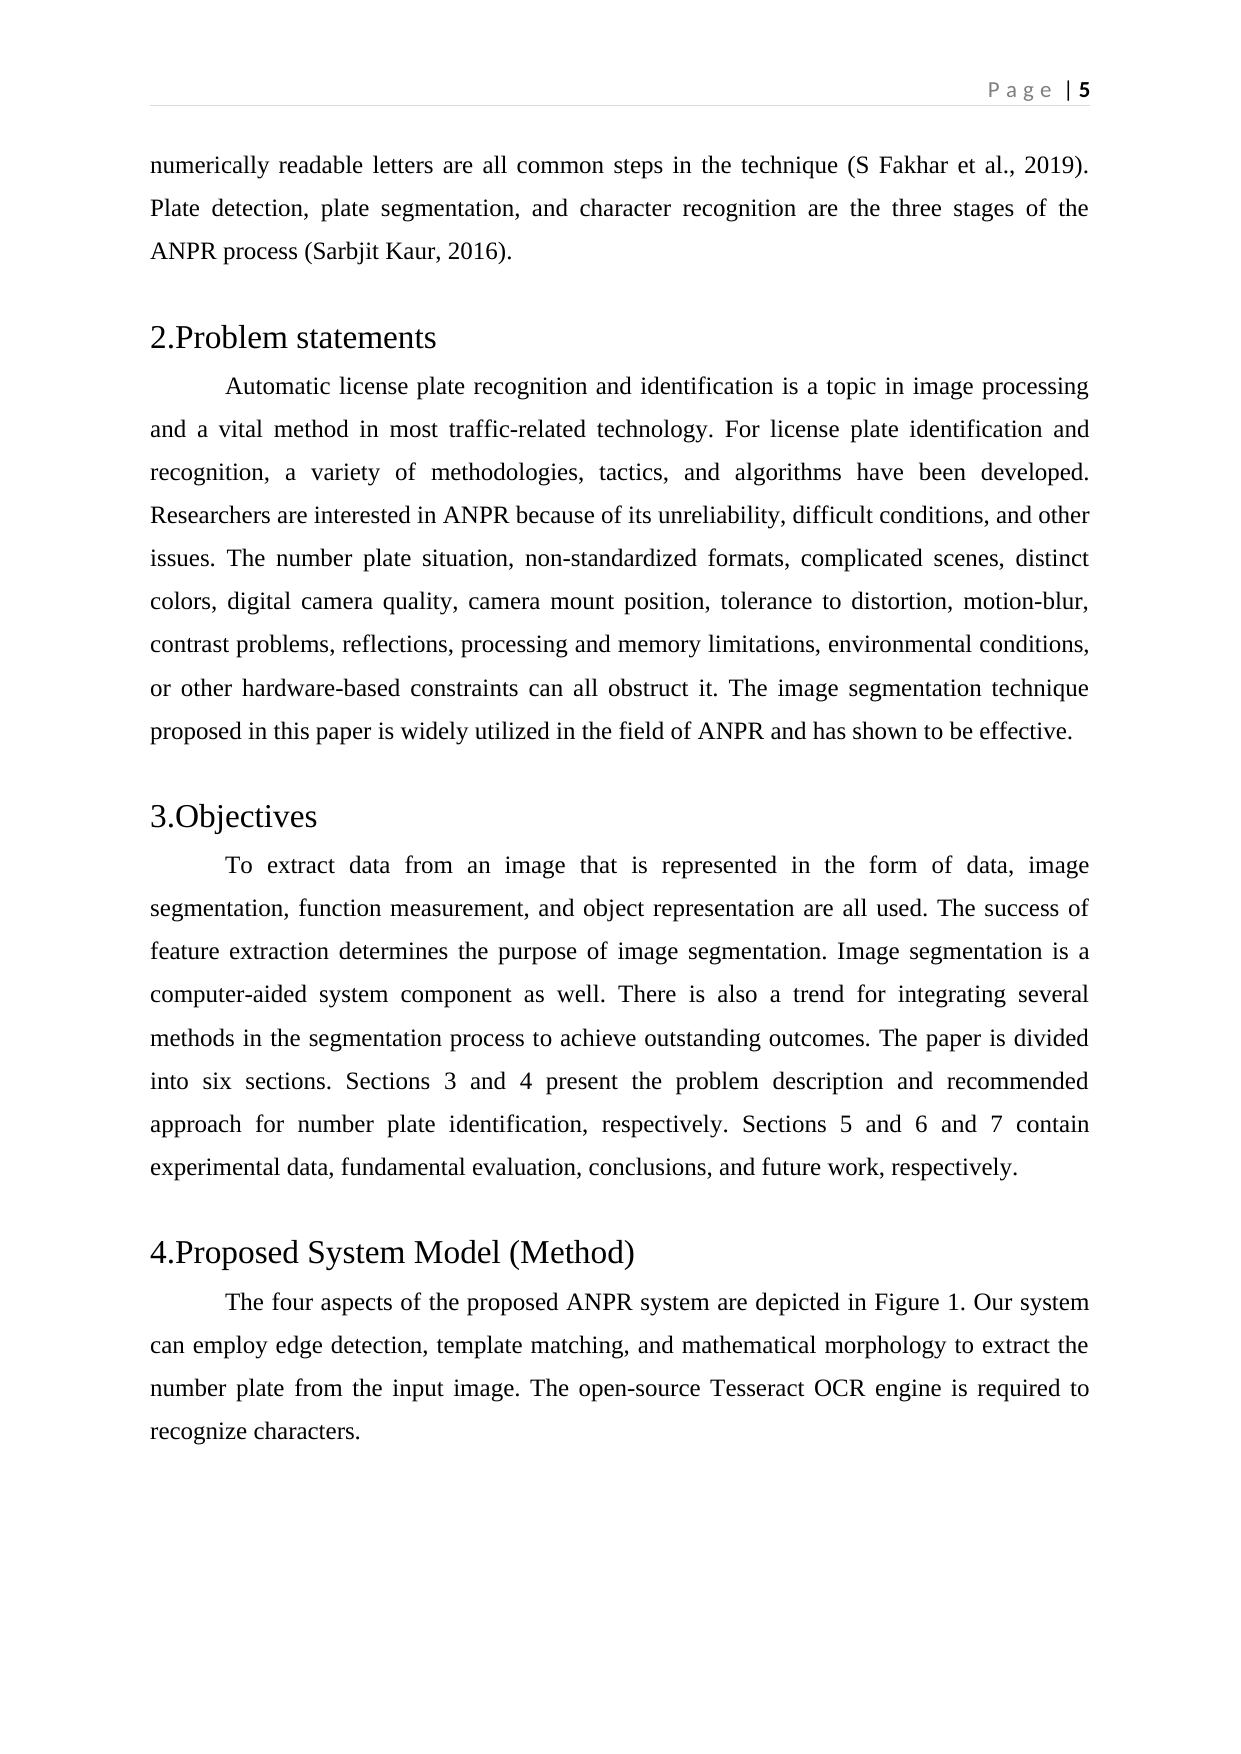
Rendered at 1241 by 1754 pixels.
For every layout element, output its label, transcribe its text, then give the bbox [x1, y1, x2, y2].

subtitle 3.Objectives [150, 796, 1090, 835]
text Automatic license plate recognition and identification is a topic in image processing and a vital method in most traffic-related technology. For license plate identification and recognition, a variety of methodologies, tactics, and algorithms have been developed. Researchers are interested in ANPR because of its unreliability, difficult conditions, and other issues. The number plate situation, non-standardized formats, complicated scenes, distinct colors, digital camera quality, camera mount position, tolerance to distortion, motion-blur, contrast problems, reflections, processing and memory limitations, environmental conditions, or other hardware-based constraints can all obstruct it. The image segmentation technique proposed in this paper is widely utilized in the field of ANPR and has shown to be effective. [150, 371, 1090, 744]
subtitle 4.Proposed System Model (Method) [150, 1233, 1090, 1271]
text The four aspects of the proposed ANPR system are depicted in Figure 1. Our system can employ edge detection, template matching, and mathematical morphology to extract the number plate from the input image. The open-source Tesseract OCR engine is required to recognize characters. [150, 1287, 1090, 1445]
text To extract data from an image that is represented in the form of data, image segmentation, function measurement, and object representation are all used. The success of feature extraction determines the purpose of image segmentation. Image segmentation is a computer-aided system component as well. There is also a trend for integrating several methods in the segmentation process to achieve outstanding outcomes. The paper is divided into six sections. Sections 3 and 4 present the problem description and recommended approach for number plate identification, respectively. Sections 5 and 6 and 7 contain experimental data, fundamental evaluation, conclusions, and future work, respectively. [150, 850, 1090, 1181]
subtitle 2.Problem statements [150, 317, 1090, 355]
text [150, 150, 1090, 265]
